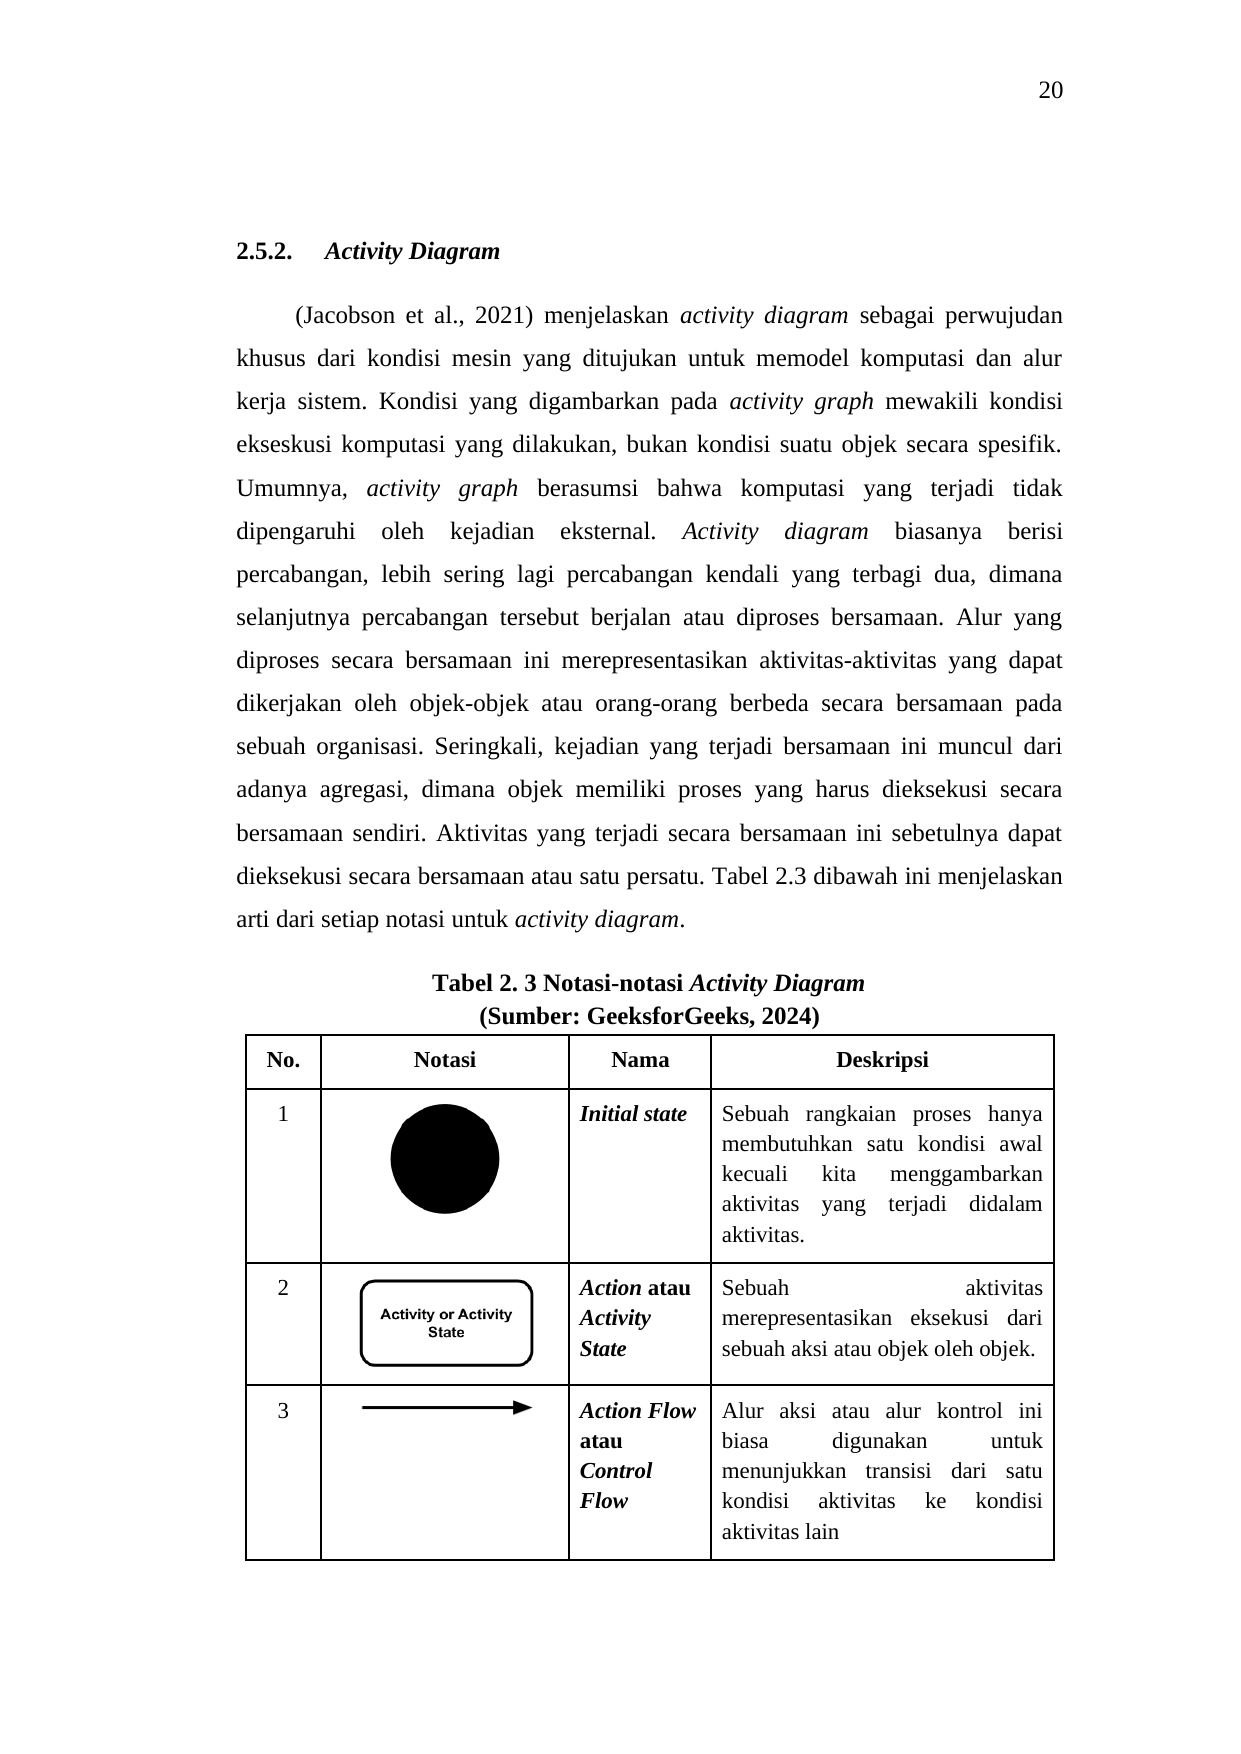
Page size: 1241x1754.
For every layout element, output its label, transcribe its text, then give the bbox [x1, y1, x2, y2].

table_cell Action atau Activity State [570, 1264, 710, 1384]
picture [356, 1396, 534, 1421]
text Tabel 2. 3 Notasi-notasi Activity Diagram [236, 968, 1063, 997]
table_cell 3 [247, 1386, 320, 1559]
table_cell [322, 1090, 568, 1262]
table_cell Action Flow atau Control Flow [570, 1386, 710, 1559]
table_cell 2 [247, 1264, 320, 1384]
picture [356, 1274, 534, 1370]
table_cell [322, 1386, 568, 1559]
table_cell Sebuah aktivitas merepresentasikan eksekusi dari sebuah aksi atau objek oleh objek. [712, 1264, 1053, 1384]
text (Jacobson et al., 2021) menjelaskan activity diagram sebagai perwujudan khusus dari kondisi mesin yang ditujukan untuk memodel komputasi dan alur kerja sistem. Kondisi yang digambarkan pada activity graph mewakili kondisi ekseskusi komputasi yang dilakukan, bukan kondisi suatu objek secara spesifik. Umumnya, activity graph berasumsi bahwa komputasi yang terjadi tidak dipengaruhi oleh kejadian eksternal. Activity diagram biasanya berisi percabangan, lebih sering lagi percabangan kendali yang terbagi dua, dimana selanjutnya percabangan tersebut berjalan atau diproses bersamaan. Alur yang diproses secara bersamaan ini merepresentasikan aktivitas-aktivitas yang dapat dikerjakan oleh objek-objek atau orang-orang berbeda secara bersamaan pada sebuah organisasi. Seringkali, kejadian yang terjadi bersamaan ini muncul dari adanya agregasi, dimana objek memiliki proses yang harus dieksekusi secara bersamaan sendiri. Aktivitas yang terjadi secara bersamaan ini sebetulnya dapat dieksekusi secara bersamaan atau satu persatu. Tabel 2.3 dibawah ini menjelaskan arti dari setiap notasi untuk activity diagram. [236, 300, 1063, 933]
table_cell 1 [247, 1090, 320, 1262]
table_cell Initial state [570, 1090, 710, 1262]
subtitle Activity Diagram [236, 236, 1063, 265]
table_header Deskripsi [712, 1036, 1053, 1087]
text (Sumber: GeeksforGeeks, 2024) [236, 1001, 1063, 1029]
table_header Nama [570, 1036, 710, 1087]
table_cell Sebuah rangkaian proses hanya membutuhkan satu kondisi awal kecuali kita menggambarkan aktivitas yang terjadi didalam aktivitas. [712, 1090, 1053, 1262]
table_cell [322, 1264, 568, 1384]
table_cell Alur aksi atau alur kontrol ini biasa digunakan untuk menunjukkan transisi dari satu kondisi aktivitas ke kondisi aktivitas lain [712, 1386, 1053, 1559]
table_header Notasi [322, 1036, 568, 1087]
picture [385, 1100, 504, 1217]
table_header No. [247, 1036, 320, 1087]
